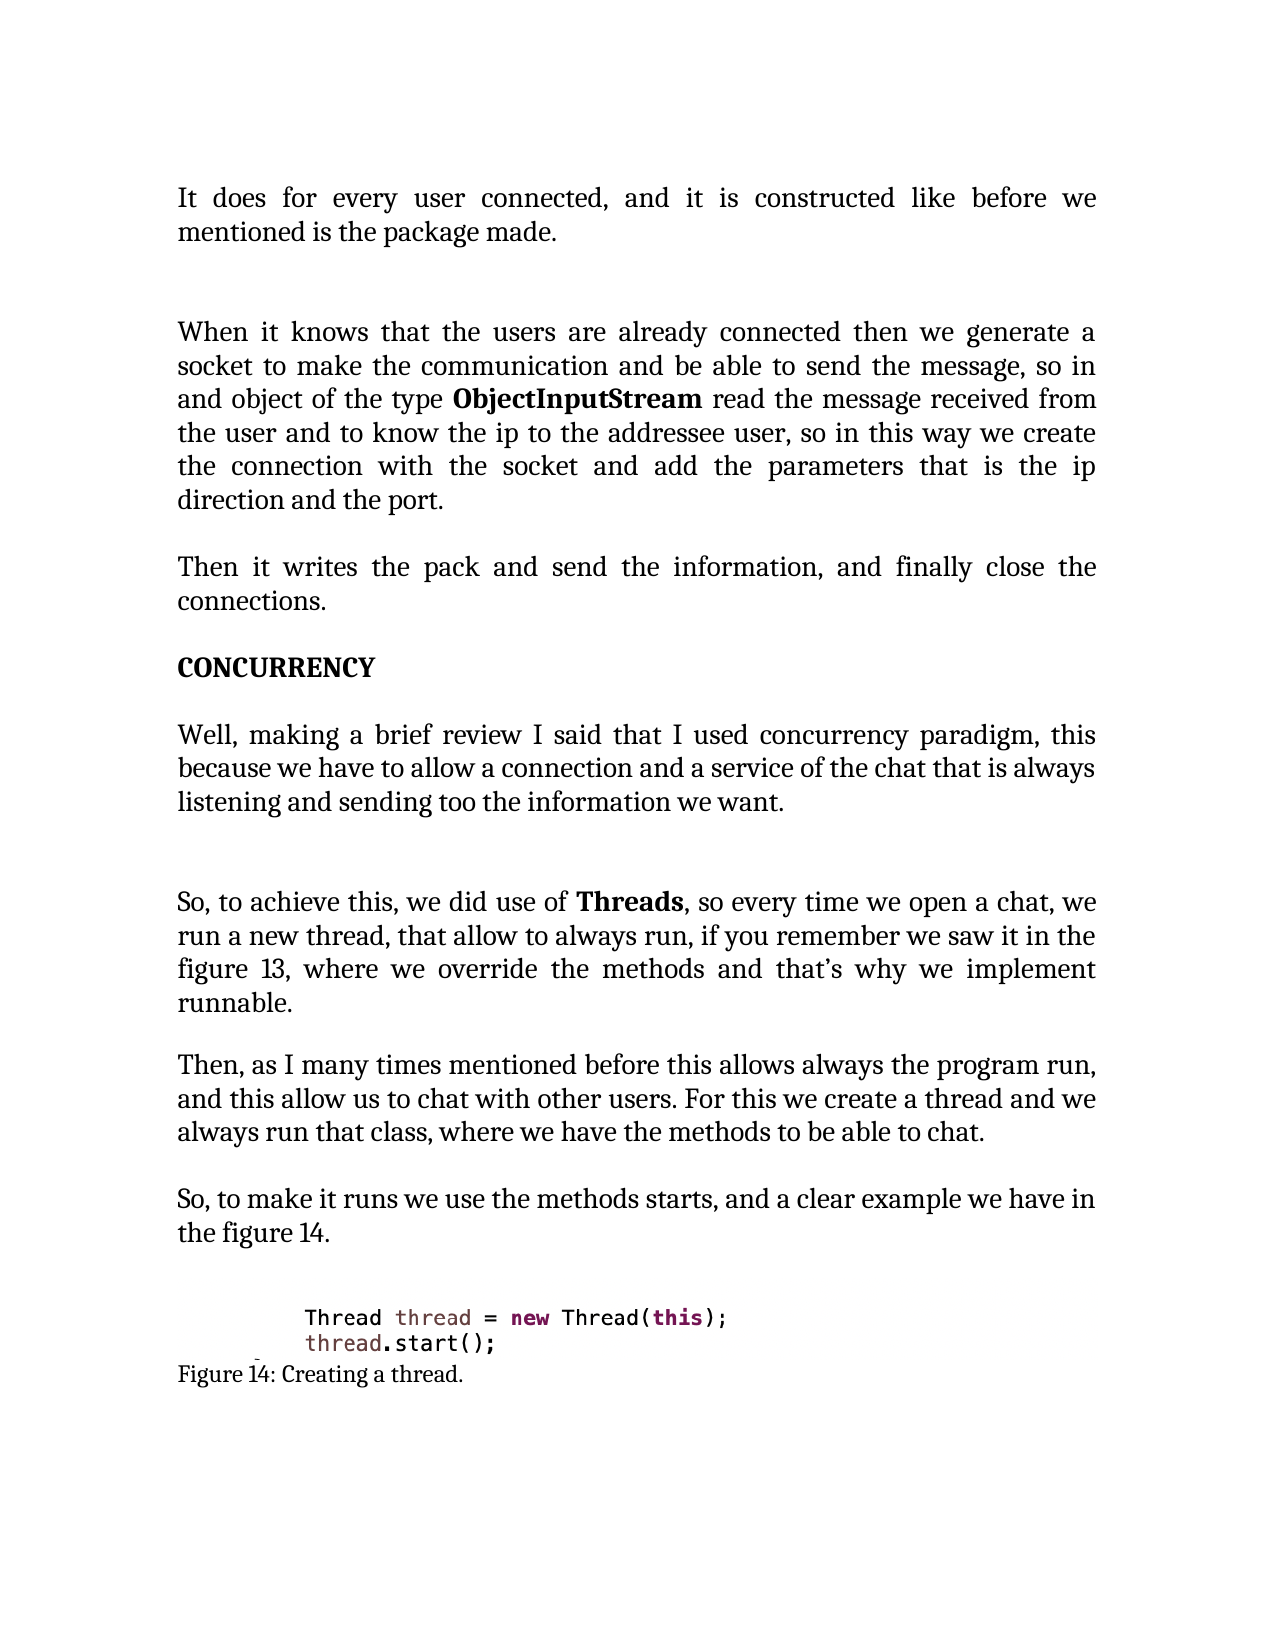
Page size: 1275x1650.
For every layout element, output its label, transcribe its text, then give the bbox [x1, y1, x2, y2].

picture [177, 1278, 1098, 1360]
text So, to achieve this, we did use of Threads, so every time we open a chat, we run a new thread, that allow to always run, if you remember we saw it in the figure 13, where we override the methods and that’s why we implement runnable. [177, 886, 1098, 1020]
text When it knows that the users are already connected then we generate a socket to make the communication and be able to send the message, so in and object of the type ObjectInputStream read the message received from the user and to know the ip to the addressee user, so in this way we create the connection with the socket and add the parameters that is the ip direction and the port. [177, 315, 1098, 517]
text Then, as I many times mentioned before this allows always the program run, and this allow us to chat with other users. For this we create a thread and we always run that class, where we have the methods to be able to chat. [177, 1048, 1098, 1149]
text CONCURRENCY [177, 651, 1098, 684]
text Figure 14: Creating a thread. [177, 1360, 1098, 1389]
text Well, making a brief review I said that I used concurrency paradigm, this because we have to allow a connection and a service of the chat that is always listening and sending too the information we want. [177, 718, 1098, 818]
text It does for every user connected, and it is constructed like before we mentioned is the package made. [177, 181, 1098, 248]
text Then it writes the pack and send the information, and finally close the connections. [177, 550, 1098, 617]
text So, to make it runs we use the methods starts, and a clear example we have in the figure 14. [177, 1183, 1098, 1250]
